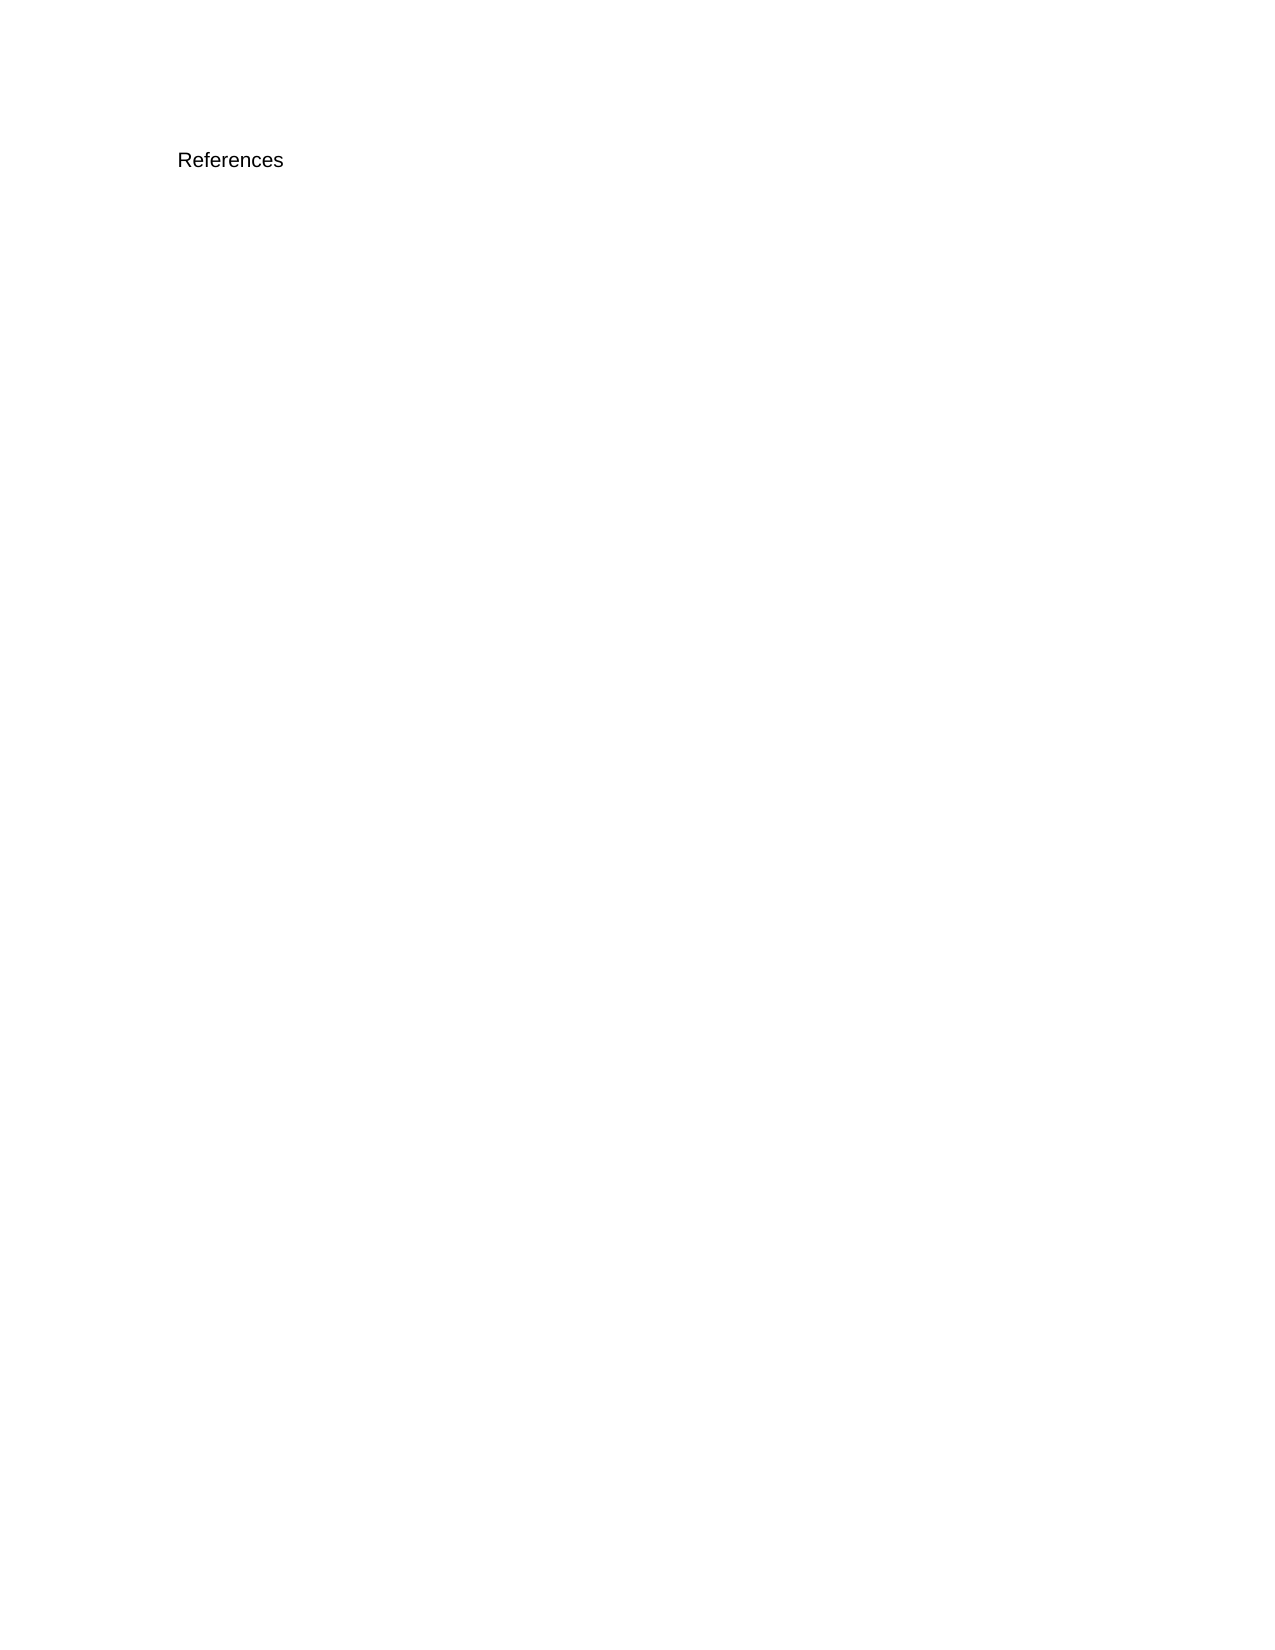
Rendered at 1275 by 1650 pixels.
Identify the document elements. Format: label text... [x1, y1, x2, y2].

text References [177, 148, 1098, 172]
